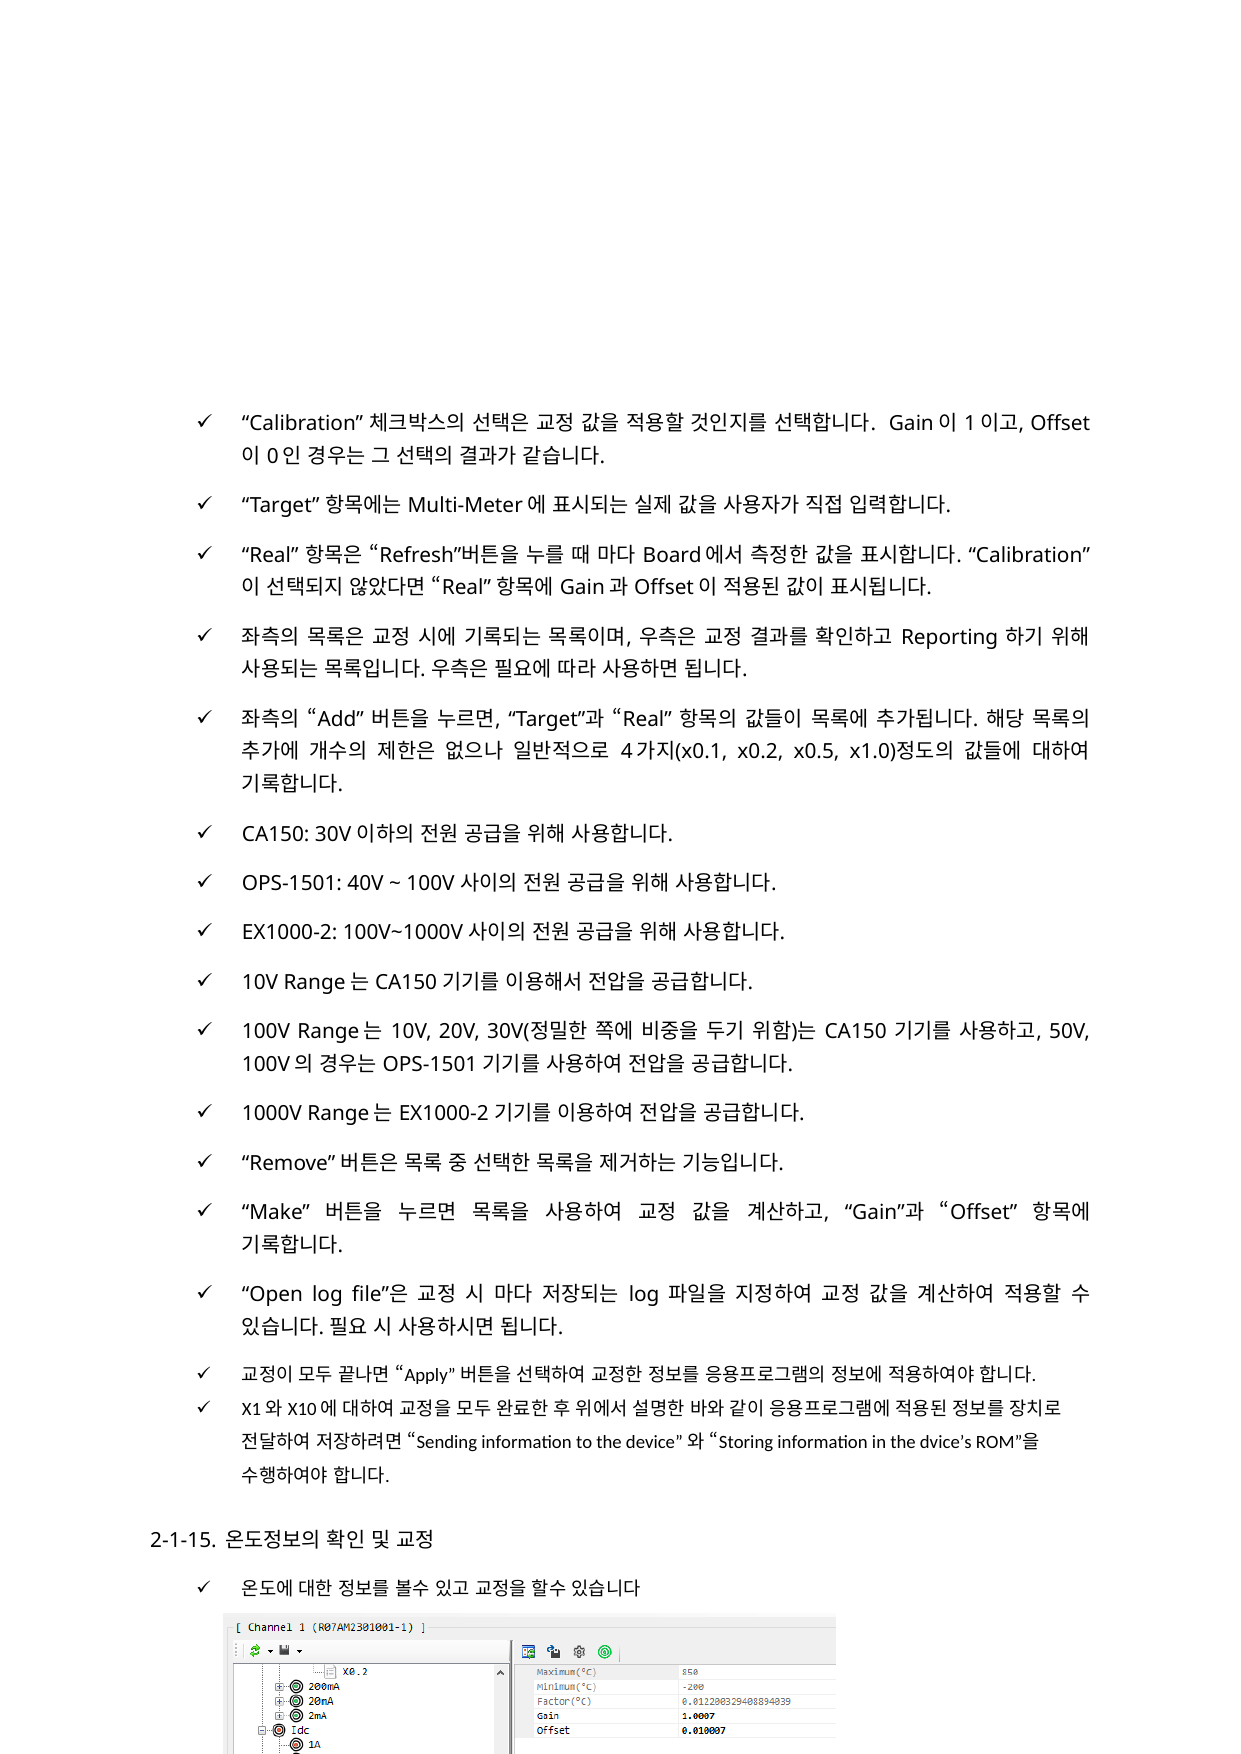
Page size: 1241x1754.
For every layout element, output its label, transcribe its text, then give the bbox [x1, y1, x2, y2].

list 10V Range는 CA150 기기를 이용해서 전압을 공급합니다. [196, 965, 1090, 995]
list OPS-1501: 40V ~ 100V 사이의 전원 공급을 위해 사용합니다. [196, 866, 1090, 896]
list X1 와 X10에 대하여 교정을 모두 완료한 후 위에서 설명한 바와 같이 응용프로그램에 적용된 정보를 장치로 전달하여 저장하려면 “Sending information to the device” 와 “Storing information in the dvice’s ROM”을 수행하여야 합니다. [196, 1393, 1090, 1488]
list “Open log file”은 교정 시 마다 저장되는 log 파일을 지정하여 교정 값을 계산하여 적용할 수 있습니다. 필요 시 사용하시면 됩니다. [196, 1277, 1090, 1340]
picture [223, 1613, 836, 1754]
list “Calibration” 체크박스의 선택은 교정 값을 적용할 것인지를 선택합니다. Gain이 1이고, Offset이 0인 경우는 그 선택의 결과가 같습니다. [196, 406, 1090, 469]
subtitle 온도정보의 확인 및 교정 [150, 1524, 1090, 1554]
list “Make” 버튼을 누르면 목록을 사용하여 교정 값을 계산하고, “Gain”과 “Offset” 항목에 기록합니다. [196, 1195, 1090, 1258]
list 1000V Range는 EX1000-2 기기를 이용하여 전압을 공급합니다. [196, 1096, 1090, 1127]
list 좌측의 목록은 교정 시에 기록되는 목록이며, 우측은 교정 결과를 확인하고 Reporting 하기 위해 사용되는 목록입니다. 우측은 필요에 따라 사용하면 됩니다. [196, 620, 1090, 683]
list CA150: 30V 이하의 전원 공급을 위해 사용합니다. [196, 817, 1090, 847]
list 온도에 대한 정보를 볼수 있고 교정을 할수 있습니다 [196, 1573, 1090, 1600]
list 100V Range는 10V, 20V, 30V(정밀한 쪽에 비중을 두기 위함)는 CA150 기기를 사용하고, 50V, 100V의 경우는 OPS-1501 기기를 사용하여 전압을 공급합니다. [196, 1014, 1090, 1077]
list “Target” 항목에는 Multi-Meter에 표시되는 실제 값을 사용자가 직접 입력합니다. [196, 488, 1090, 519]
list 좌측의 “Add” 버튼을 누르면, “Target”과 “Real” 항목의 값들이 목록에 추가됩니다. 해당 목록의 추가에 개수의 제한은 없으나 일반적으로 4가지(x0.1, x0.2, x0.5, x1.0)정도의 값들에 대하여 기록합니다. [196, 702, 1090, 798]
list “Remove” 버튼은 목록 중 선택한 목록을 제거하는 기능입니다. [196, 1146, 1090, 1176]
list EX1000-2: 100V~1000V 사이의 전원 공급을 위해 사용합니다. [196, 916, 1090, 946]
list 교정이 모두 끝나면 “Apply” 버튼을 선택하여 교정한 정보를 응용프로그램의 정보에 적용하여야 합니다. [196, 1359, 1090, 1386]
list “Real” 항목은 “Refresh”버튼을 누를 때 마다 Board에서 측정한 값을 표시합니다. “Calibration”이 선택되지 않았다면 “Real” 항목에 Gain과 Offset이 적용된 값이 표시됩니다. [196, 538, 1090, 601]
